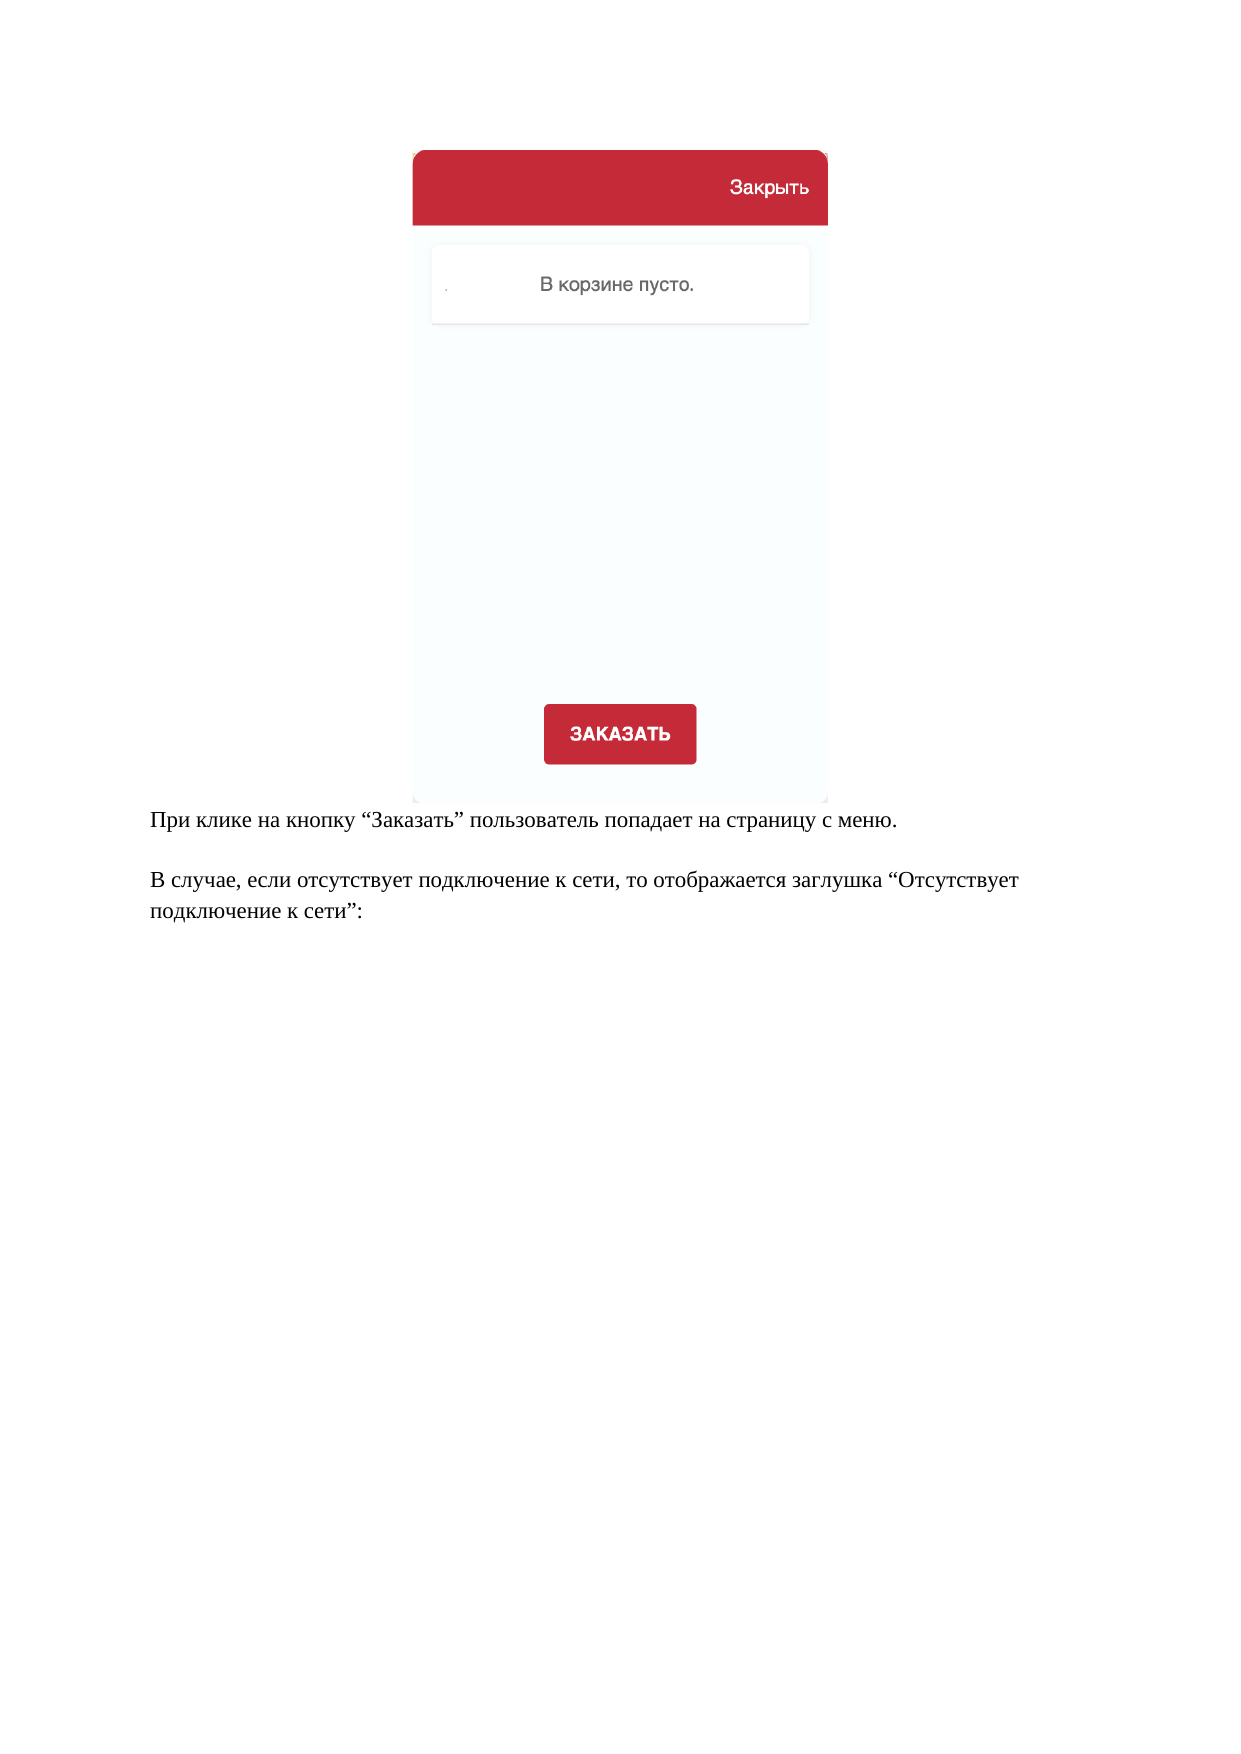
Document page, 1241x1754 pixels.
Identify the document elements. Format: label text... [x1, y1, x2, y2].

picture [412, 150, 828, 803]
text В случае, если отсутствует подключение к сети, то отображается заглушка “Отсутствует подключение к сети”: [150, 867, 1090, 923]
text При клике на кнопку “Заказать” пользователь попадает на страницу с меню. [150, 806, 1090, 832]
